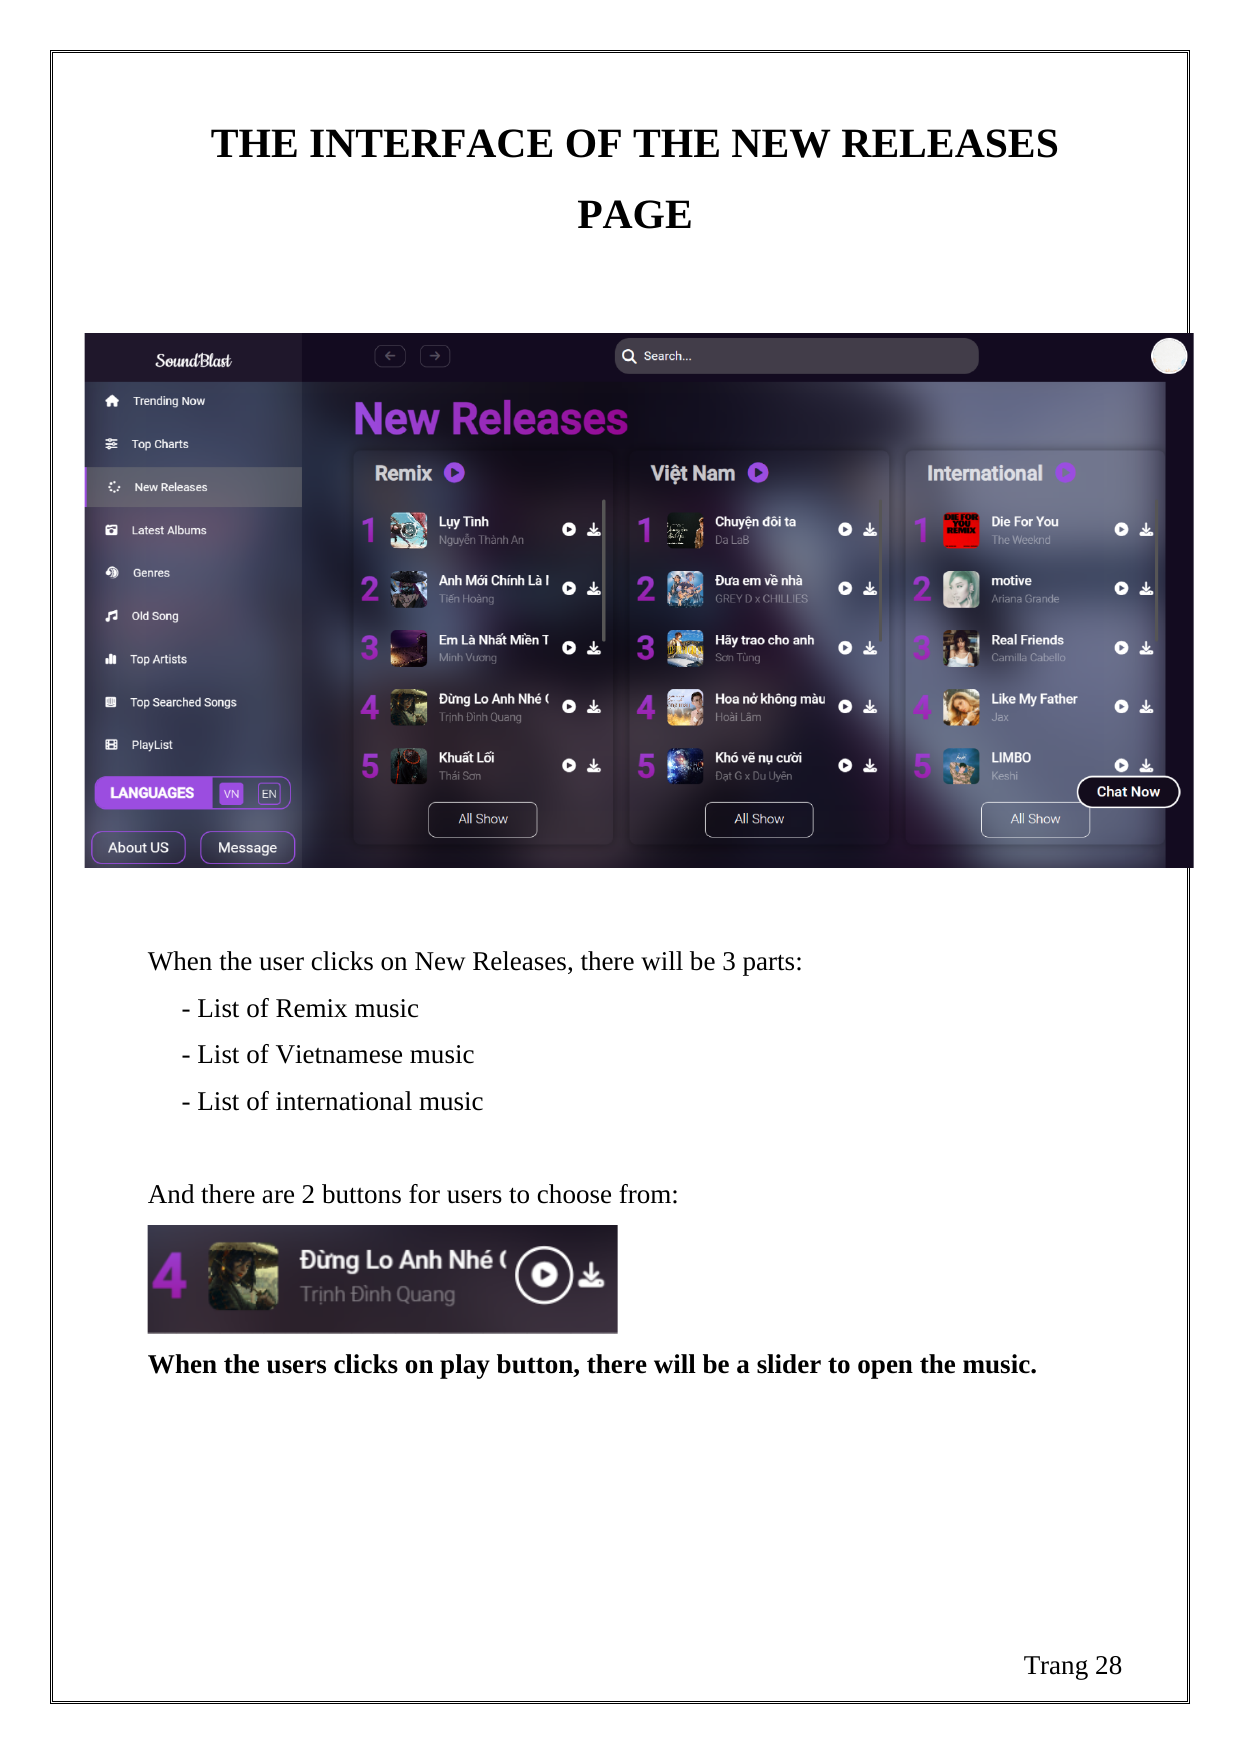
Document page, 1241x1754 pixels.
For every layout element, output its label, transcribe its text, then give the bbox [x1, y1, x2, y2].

text When the users clicks on play button, there will be a slider to open the music. [148, 1348, 1122, 1379]
text - List of Remix music [148, 992, 1122, 1023]
picture [84, 333, 1194, 868]
text When the user clicks on New Releases, there will be 3 parts: [148, 945, 1122, 976]
text THE INTERFACE OF THE NEW RELEASES PAGE [148, 118, 1122, 238]
text - List of international music [148, 1085, 1122, 1116]
text And there are 2 buttons for users to choose from: [148, 1178, 1122, 1210]
text - List of Vietnamese music [148, 1038, 1122, 1070]
picture [147, 1225, 618, 1334]
